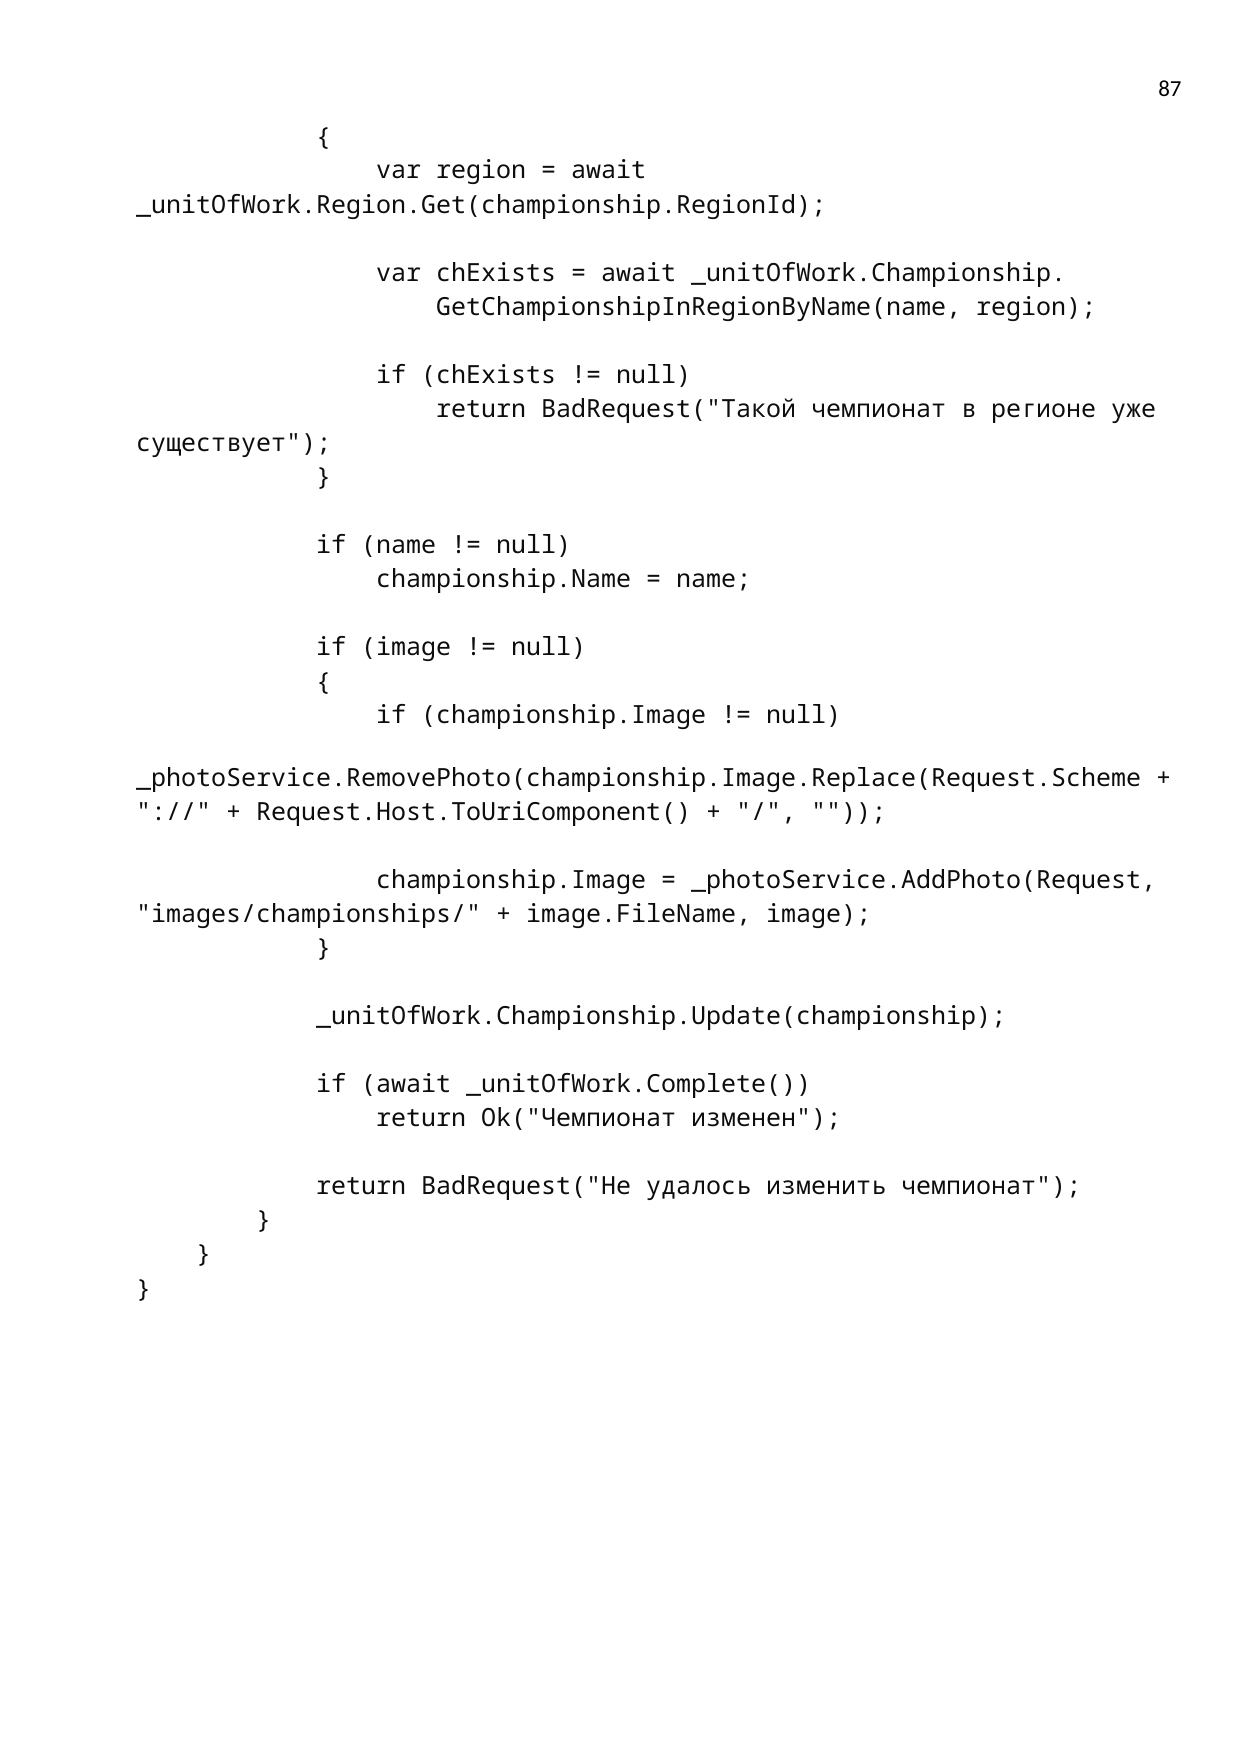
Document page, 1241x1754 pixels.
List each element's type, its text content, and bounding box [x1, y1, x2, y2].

text if (name != null) [136, 527, 1181, 561]
text return BadRequest("Такой чемпионат в регионе уже существует"); [136, 391, 1181, 459]
text if (chExists != null) [136, 357, 1181, 391]
text _unitOfWork.Championship.Update(championship); [136, 998, 1181, 1032]
text } [136, 929, 1181, 964]
text { [136, 118, 1181, 152]
text GetChampionshipInRegionByName(name, region); [136, 288, 1181, 322]
text championship.Image = _photoService.AddPhoto(Request, "images/championships/" + image.FileName, image); [136, 861, 1181, 929]
text } [136, 1202, 1181, 1236]
text return BadRequest("Не удалось изменить чемпионат"); [136, 1168, 1181, 1202]
text var region = await _unitOfWork.Region.Get(championship.RegionId); [136, 152, 1181, 220]
text } [136, 459, 1181, 493]
text } [136, 1270, 1181, 1304]
text if (championship.Image != null) [136, 697, 1181, 731]
text if (await _unitOfWork.Complete()) [136, 1066, 1181, 1100]
text championship.Name = name; [136, 561, 1181, 595]
text { [136, 663, 1181, 697]
text } [136, 1236, 1181, 1270]
text var chExists = await _unitOfWork.Championship. [136, 254, 1181, 288]
text return Ok("Чемпионат изменен"); [136, 1100, 1181, 1134]
text _photoService.RemovePhoto(championship.Image.Replace(Request.Scheme + "://" + Request.Host.ToUriComponent() + "/", "")); [136, 731, 1181, 827]
text if (image != null) [136, 629, 1181, 663]
